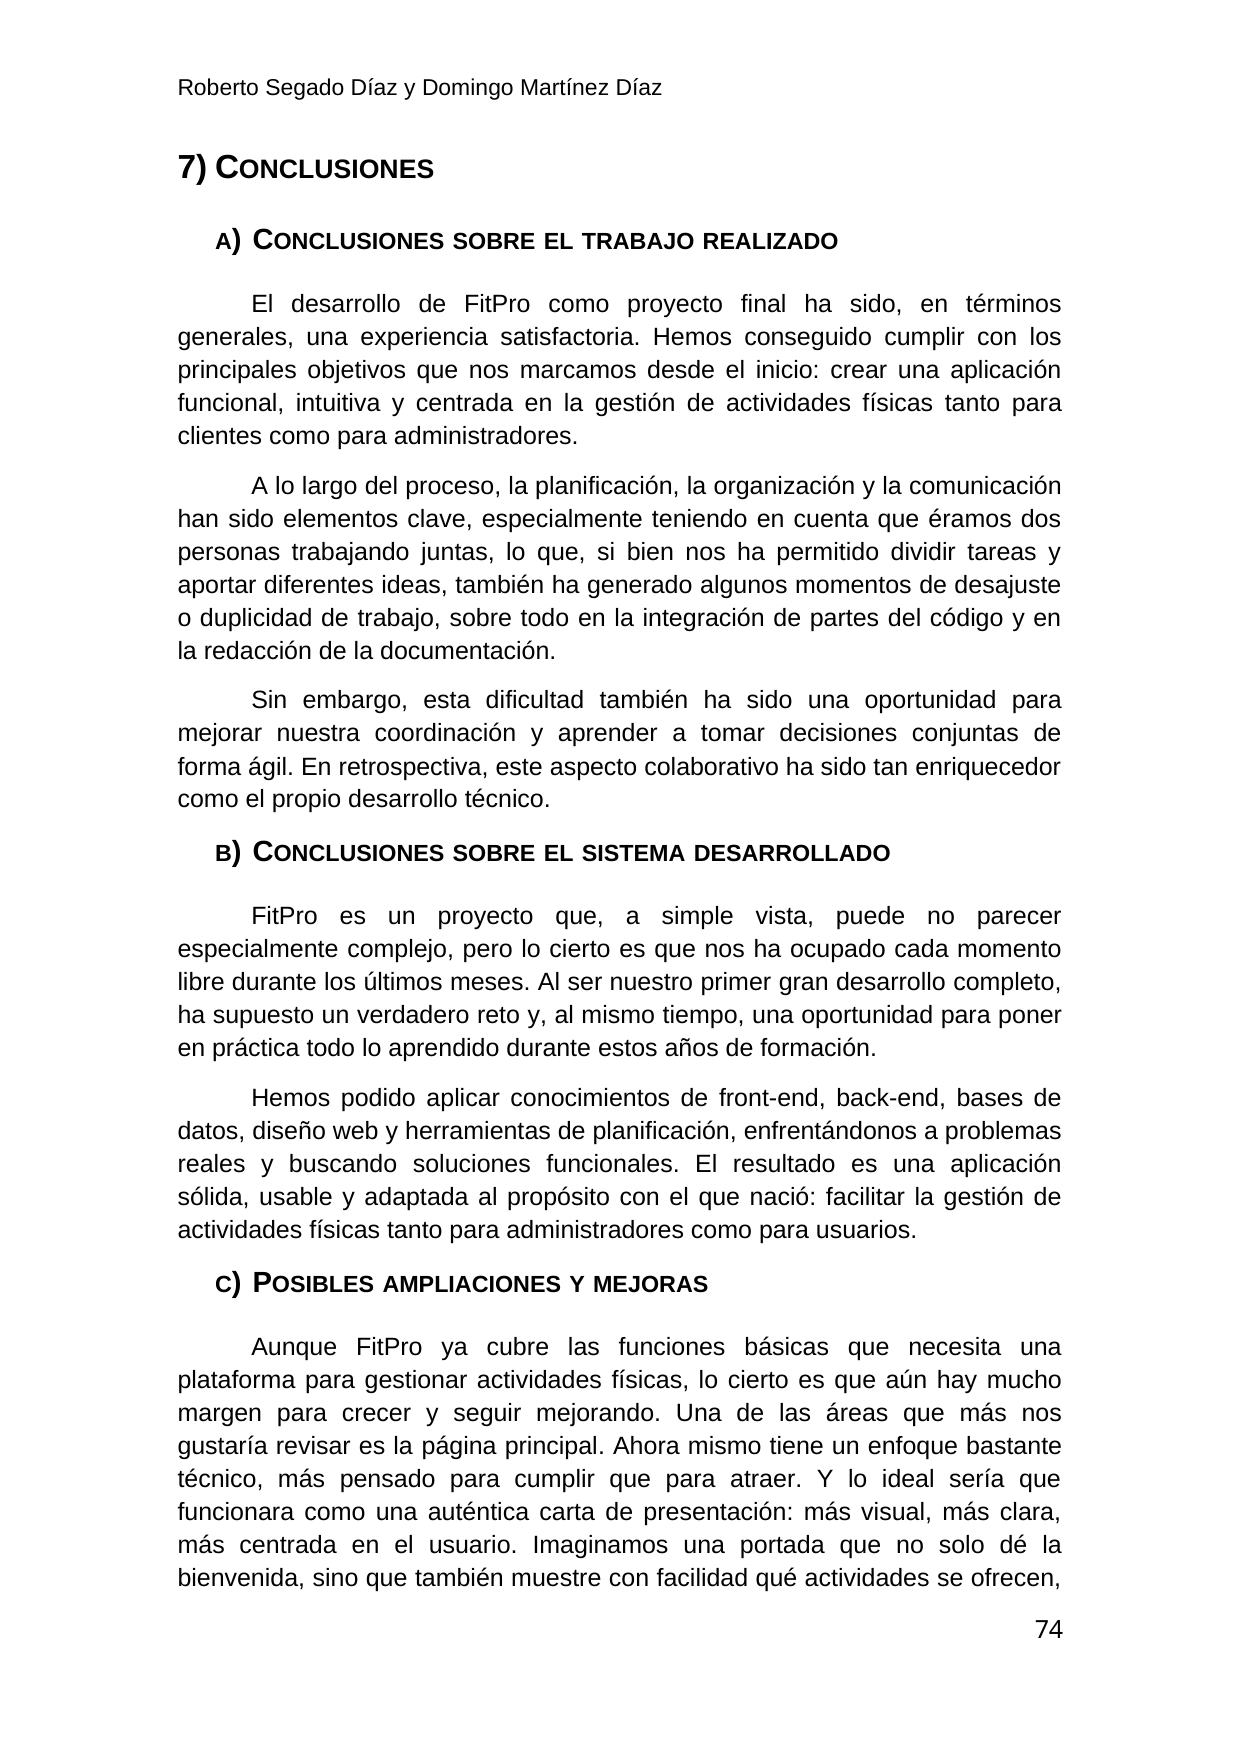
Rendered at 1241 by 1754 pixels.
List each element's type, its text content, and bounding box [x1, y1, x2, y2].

text Sin embargo, esta dificultad también ha sido una oportunidad para mejorar nuestra coordinación y aprender a tomar decisiones conjuntas de forma ágil. En retrospectiva, este aspecto colaborativo ha sido tan enriquecedor como el propio desarrollo técnico. [177, 685, 1063, 813]
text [177, 1332, 1063, 1592]
text El desarrollo de FitPro como proyecto final ha sido, en términos generales, una experiencia satisfactoria. Hemos conseguido cumplir con los principales objetivos que nos marcamos desde el inicio: crear una aplicación funcional, intuitiva y centrada en la gestión de actividades físicas tanto para clientes como para administradores. [177, 289, 1063, 450]
text A lo largo del proceso, la planificación, la organización y la comunicación han sido elementos clave, especialmente teniendo en cuenta que éramos dos personas trabajando juntas, lo que, si bien nos ha permitido dividir tareas y aportar diferentes ideas, también ha generado algunos momentos de desajuste o duplicidad de trabajo, sobre todo en la integración de partes del código y en la redacción de la documentación. [177, 471, 1063, 664]
list Conclusiones sobre el sistema desarrollado [215, 834, 1063, 868]
list Posibles ampliaciones y mejoras [215, 1265, 1063, 1298]
list Conclusiones [177, 148, 1063, 186]
text FitPro es un proyecto que, a simple vista, puede no parecer especialmente complejo, pero lo cierto es que nos ha ocupado cada momento libre durante los últimos meses. Al ser nuestro primer gran desarrollo completo, ha supuesto un verdadero reto y, al mismo tiempo, una oportunidad para poner en práctica todo lo aprendido durante estos años de formación. [177, 901, 1063, 1062]
list Conclusiones sobre el trabajo realizado [215, 222, 1063, 255]
text Hemos podido aplicar conocimientos de front-end, back-end, bases de datos, diseño web y herramientas de planificación, enfrentándonos a problemas reales y buscando soluciones funcionales. El resultado es una aplicación sólida, usable y adaptada al propósito con el que nació: facilitar la gestión de actividades físicas tanto para administradores como para usuarios. [177, 1083, 1063, 1244]
